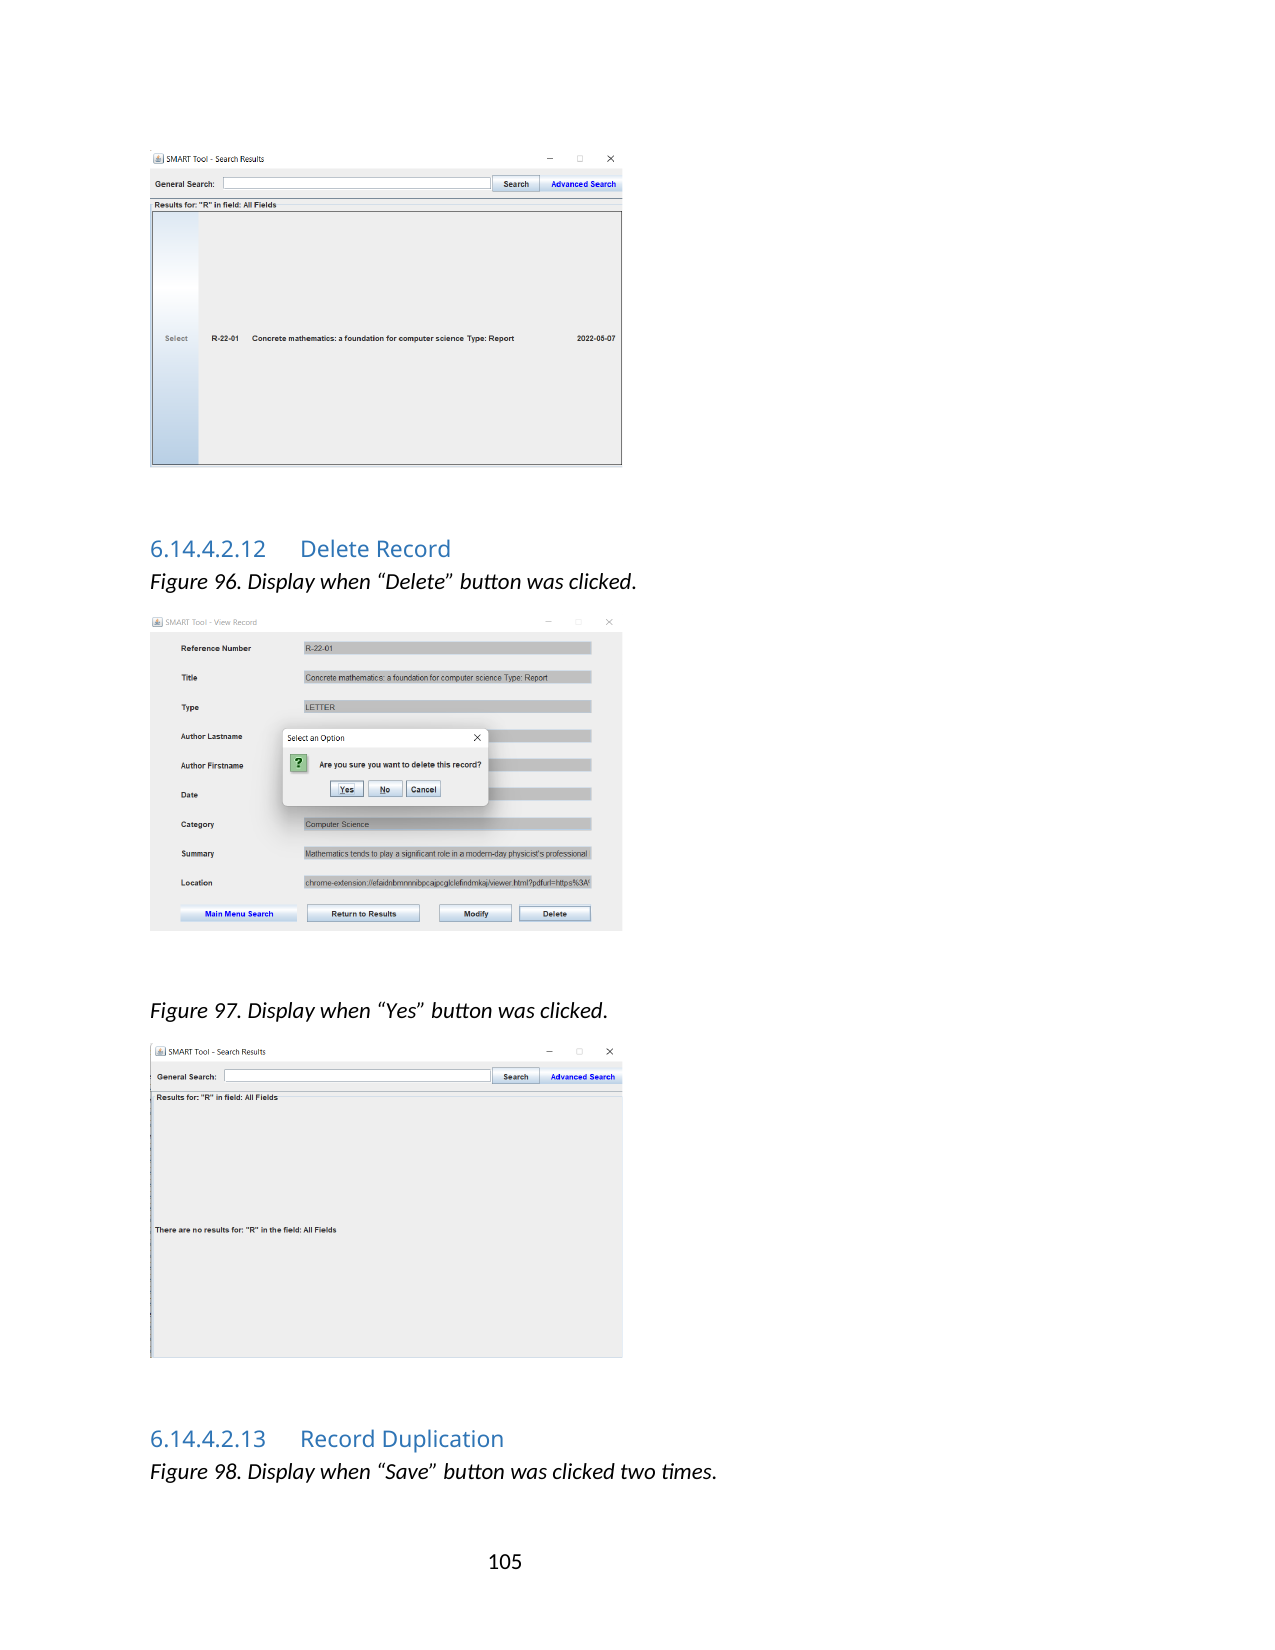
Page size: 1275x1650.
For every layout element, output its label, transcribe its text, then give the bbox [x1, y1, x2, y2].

picture [150, 1043, 623, 1358]
picture [150, 150, 623, 468]
picture [150, 614, 623, 931]
subtitle Delete Record [150, 533, 1125, 565]
text Figure 96. Display when “Delete” button was clicked. [150, 567, 1125, 595]
text Figure 97. Display when “Yes” button was clicked. [150, 997, 1125, 1025]
text Figure 98. Display when “Save” button was clicked two times. [150, 1457, 1125, 1485]
subtitle Record Duplication [150, 1423, 1125, 1454]
